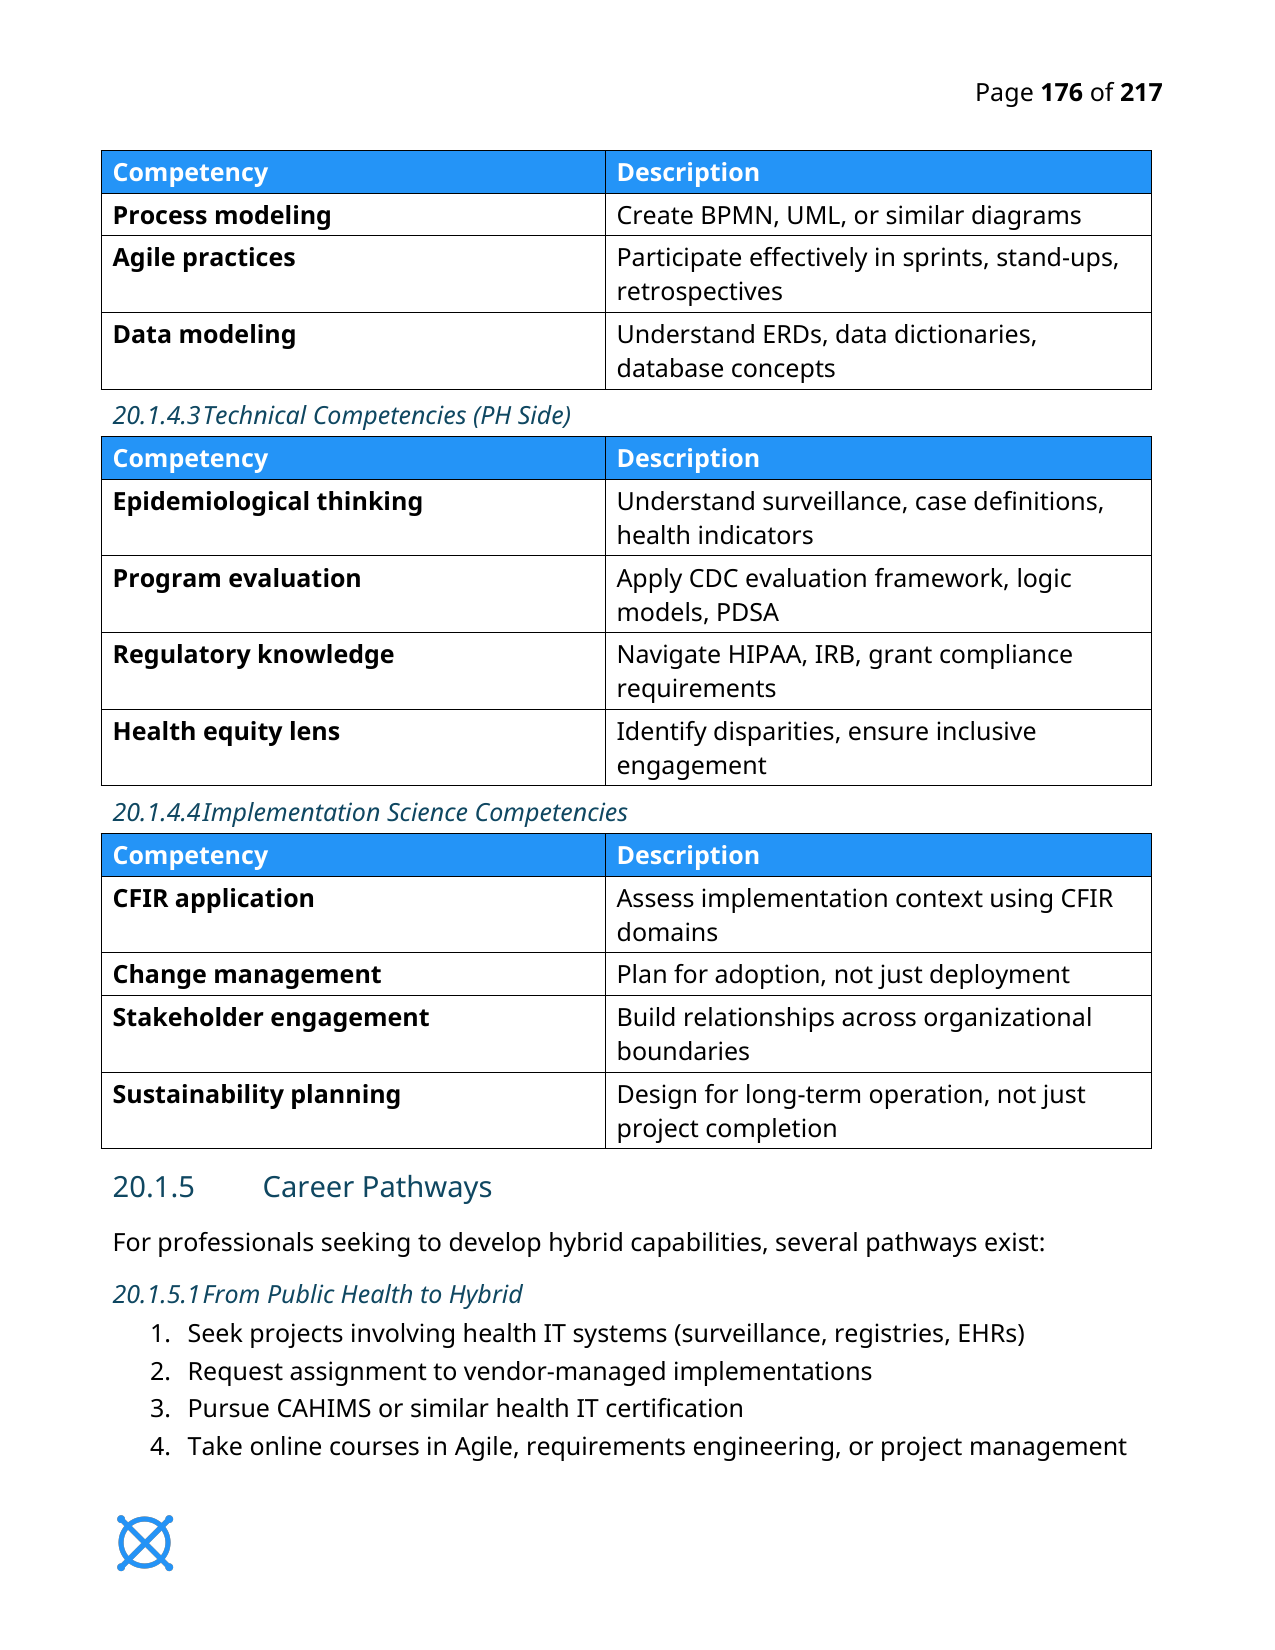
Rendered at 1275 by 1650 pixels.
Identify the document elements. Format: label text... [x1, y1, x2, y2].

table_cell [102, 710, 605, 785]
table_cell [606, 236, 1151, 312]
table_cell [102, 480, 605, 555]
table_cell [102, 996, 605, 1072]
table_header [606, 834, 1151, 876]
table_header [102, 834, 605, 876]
picture [112, 1511, 177, 1575]
text For professionals seeking to develop hybrid capabilities, several pathways exist: [112, 1224, 1162, 1258]
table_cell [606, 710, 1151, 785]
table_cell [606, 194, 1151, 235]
list Seek projects involving health IT systems (surveillance, registries, EHRs) [150, 1315, 1162, 1349]
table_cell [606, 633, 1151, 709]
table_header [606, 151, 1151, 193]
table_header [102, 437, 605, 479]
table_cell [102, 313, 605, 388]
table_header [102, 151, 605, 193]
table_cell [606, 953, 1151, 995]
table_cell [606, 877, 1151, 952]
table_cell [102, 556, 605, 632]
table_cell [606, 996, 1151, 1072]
subtitle Career Pathways [112, 1166, 1162, 1206]
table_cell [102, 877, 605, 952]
subtitle Implementation Science Competencies [112, 795, 1162, 829]
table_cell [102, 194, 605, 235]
list Take online courses in Agile, requirements engineering, or project management [150, 1429, 1162, 1463]
list Request assignment to vendor-managed implementations [150, 1353, 1162, 1387]
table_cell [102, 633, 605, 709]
subtitle Technical Competencies (PH Side) [112, 398, 1162, 432]
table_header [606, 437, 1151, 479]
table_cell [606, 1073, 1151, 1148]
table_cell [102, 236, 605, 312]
list Pursue CAHIMS or similar health IT certification [150, 1391, 1162, 1425]
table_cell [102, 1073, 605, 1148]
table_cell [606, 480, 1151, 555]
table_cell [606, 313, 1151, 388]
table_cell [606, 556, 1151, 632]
subtitle From Public Health to Hybrid [112, 1277, 1162, 1311]
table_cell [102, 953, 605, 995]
